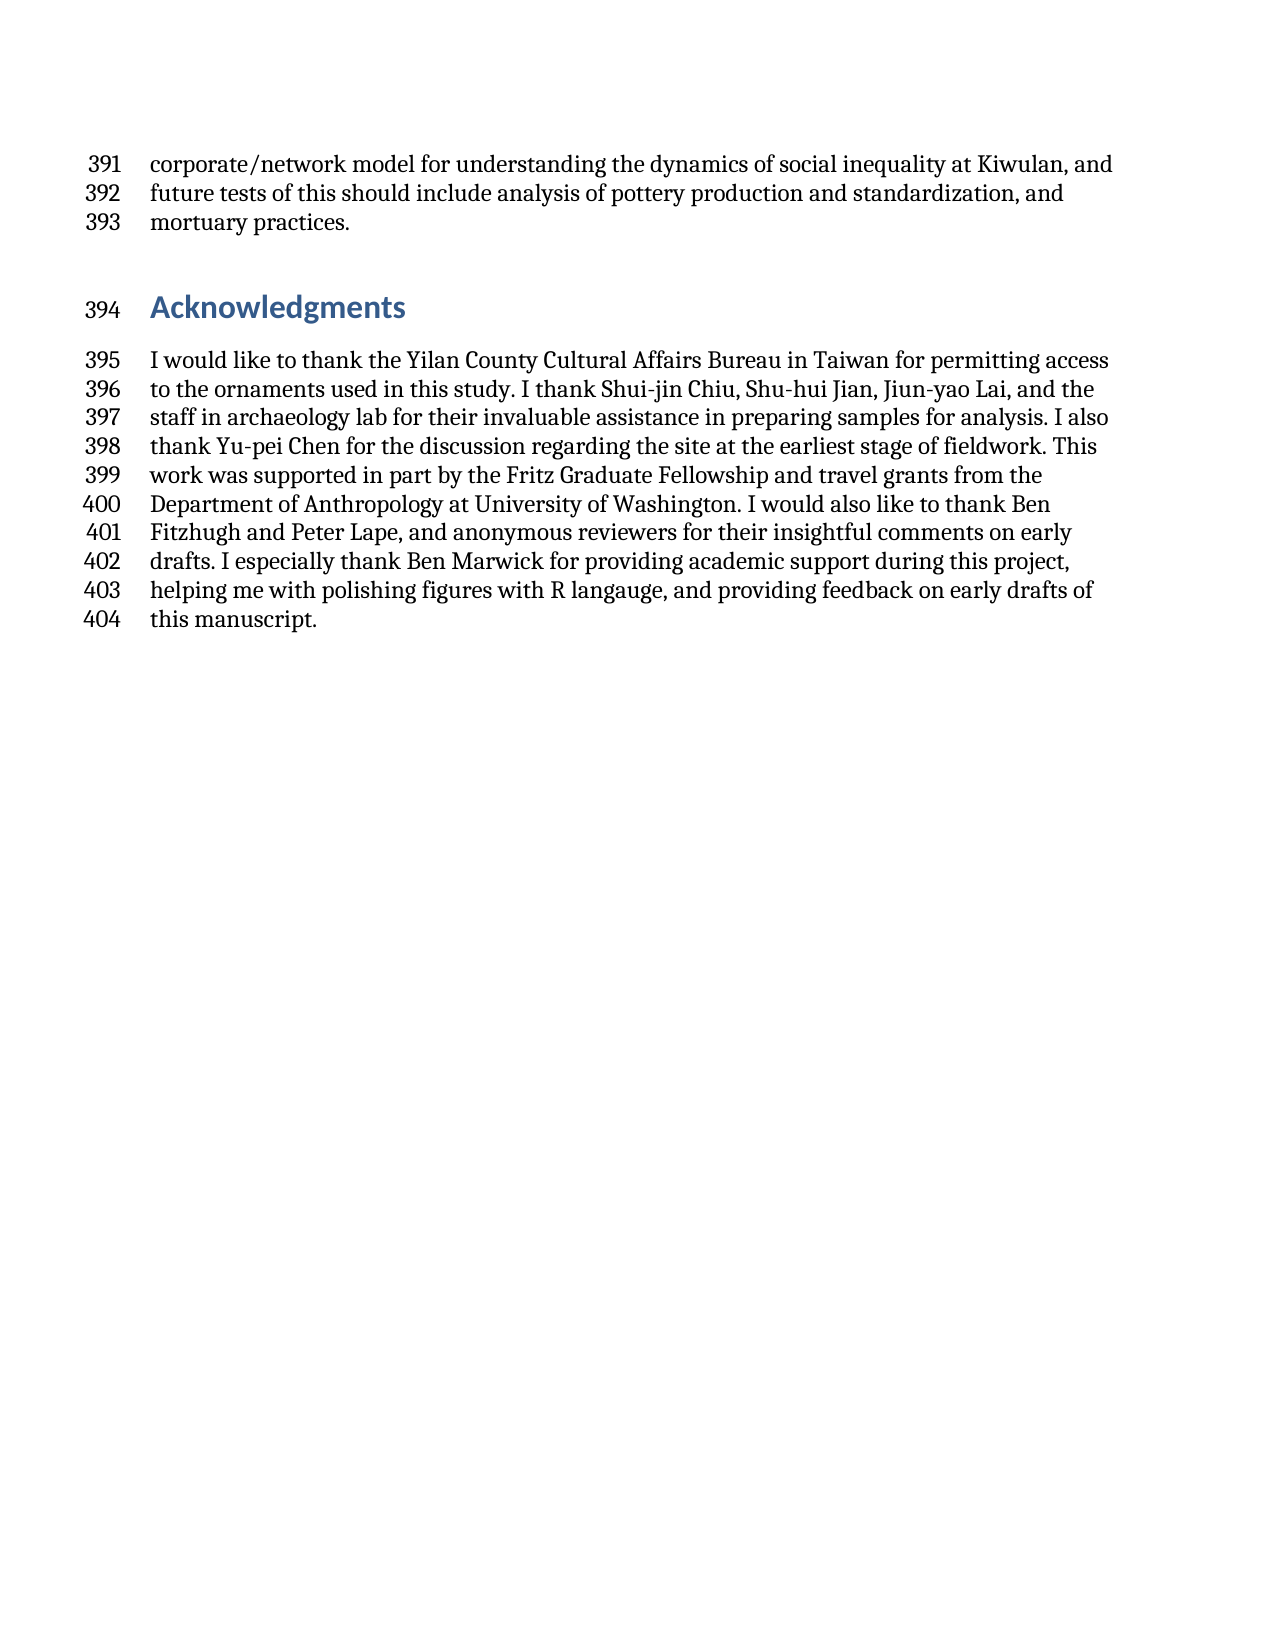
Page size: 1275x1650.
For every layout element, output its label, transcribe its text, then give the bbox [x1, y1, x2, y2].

subtitle Acknowledgments [150, 286, 1125, 327]
text I would like to thank the Yilan County Cultural Affairs Bureau in Taiwan for permitting access to the ornaments used in this study. I thank Shui-jin Chiu, Shu-hui Jian, Jiun-yao Lai, and the staff in archaeology lab for their invaluable assistance in preparing samples for analysis. I also thank Yu-pei Chen for the discussion regarding the site at the earliest stage of fieldwork. This work was supported in part by the Fritz Graduate Fellowship and travel grants from the Department of Anthropology at University of Washington. I would also like to thank Ben Fitzhugh and Peter Lape, and anonymous reviewers for their insightful comments on early drafts. I especially thank Ben Marwick for providing academic support during this project, helping me with polishing figures with R langauge, and providing feedback on early drafts of this manuscript. [150, 346, 1125, 633]
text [150, 150, 1125, 236]
